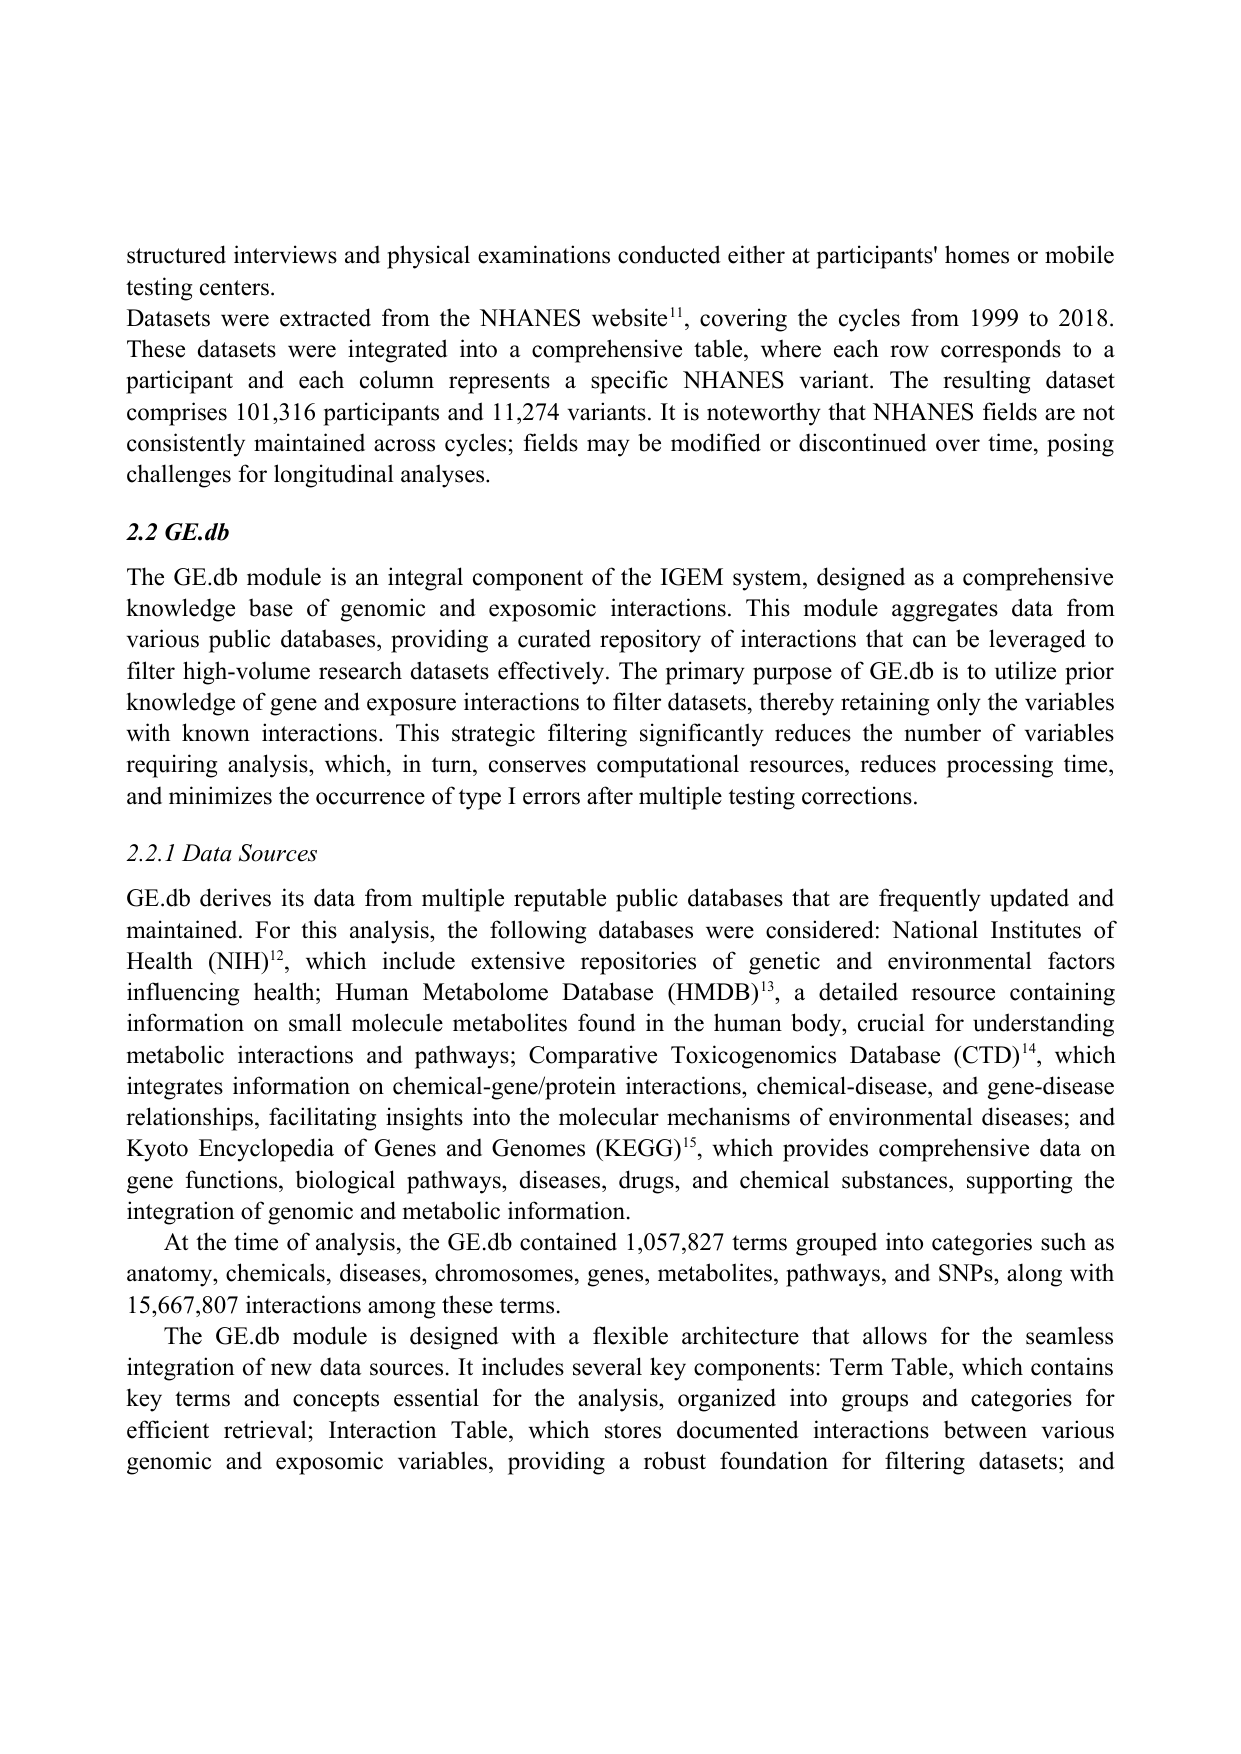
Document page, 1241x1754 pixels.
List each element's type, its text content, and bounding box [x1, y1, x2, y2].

text 2.2 GE.db [126, 518, 1116, 546]
text 2.2.1 Data Sources [126, 839, 1116, 867]
text GE.db derives its data from multiple reputable public databases that are frequently updated and maintained. For this analysis, the following databases were considered: National Institutes of Health (NIH)12, which include extensive repositories of genetic and environmental factors influencing health; Human Metabolome Database (HMDB)13, a detailed resource containing information on small molecule metabolites found in the human body, crucial for understanding metabolic interactions and pathways; Comparative Toxicogenomics Database (CTD)14, which integrates information on chemical-gene/protein interactions, chemical-disease, and gene-disease relationships, facilitating insights into the molecular mechanisms of environmental diseases; and Kyoto Encyclopedia of Genes and Genomes (KEGG)15, which provides comprehensive data on gene functions, biological pathways, diseases, drugs, and chemical substances, supporting the integration of genomic and metabolic information. [126, 882, 1116, 1226]
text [126, 239, 1116, 301]
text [126, 1319, 1116, 1476]
text Datasets were extracted from the NHANES website11, covering the cycles from 1999 to 2018. These datasets were integrated into a comprehensive table, where each row corresponds to a participant and each column represents a specific NHANES variant. The resulting dataset comprises 101,316 participants and 11,274 variants. It is noteworthy that NHANES fields are not consistently maintained across cycles; fields may be modified or discontinued over time, posing challenges for longitudinal analyses. [126, 301, 1116, 489]
text The GE.db module is an integral component of the IGEM system, designed as a comprehensive knowledge base of genomic and exposomic interactions. This module aggregates data from various public databases, providing a curated repository of interactions that can be leveraged to filter high-volume research datasets effectively. The primary purpose of GE.db is to utilize prior knowledge of gene and exposure interactions to filter datasets, thereby retaining only the variables with known interactions. This strategic filtering significantly reduces the number of variables requiring analysis, which, in turn, conserves computational resources, reduces processing time, and minimizes the occurrence of type I errors after multiple testing corrections. [126, 560, 1116, 810]
text At the time of analysis, the GE.db contained 1,057,827 terms grouped into categories such as anatomy, chemicals, diseases, chromosomes, genes, metabolites, pathways, and SNPs, along with 15,667,807 interactions among these terms. [126, 1226, 1116, 1319]
